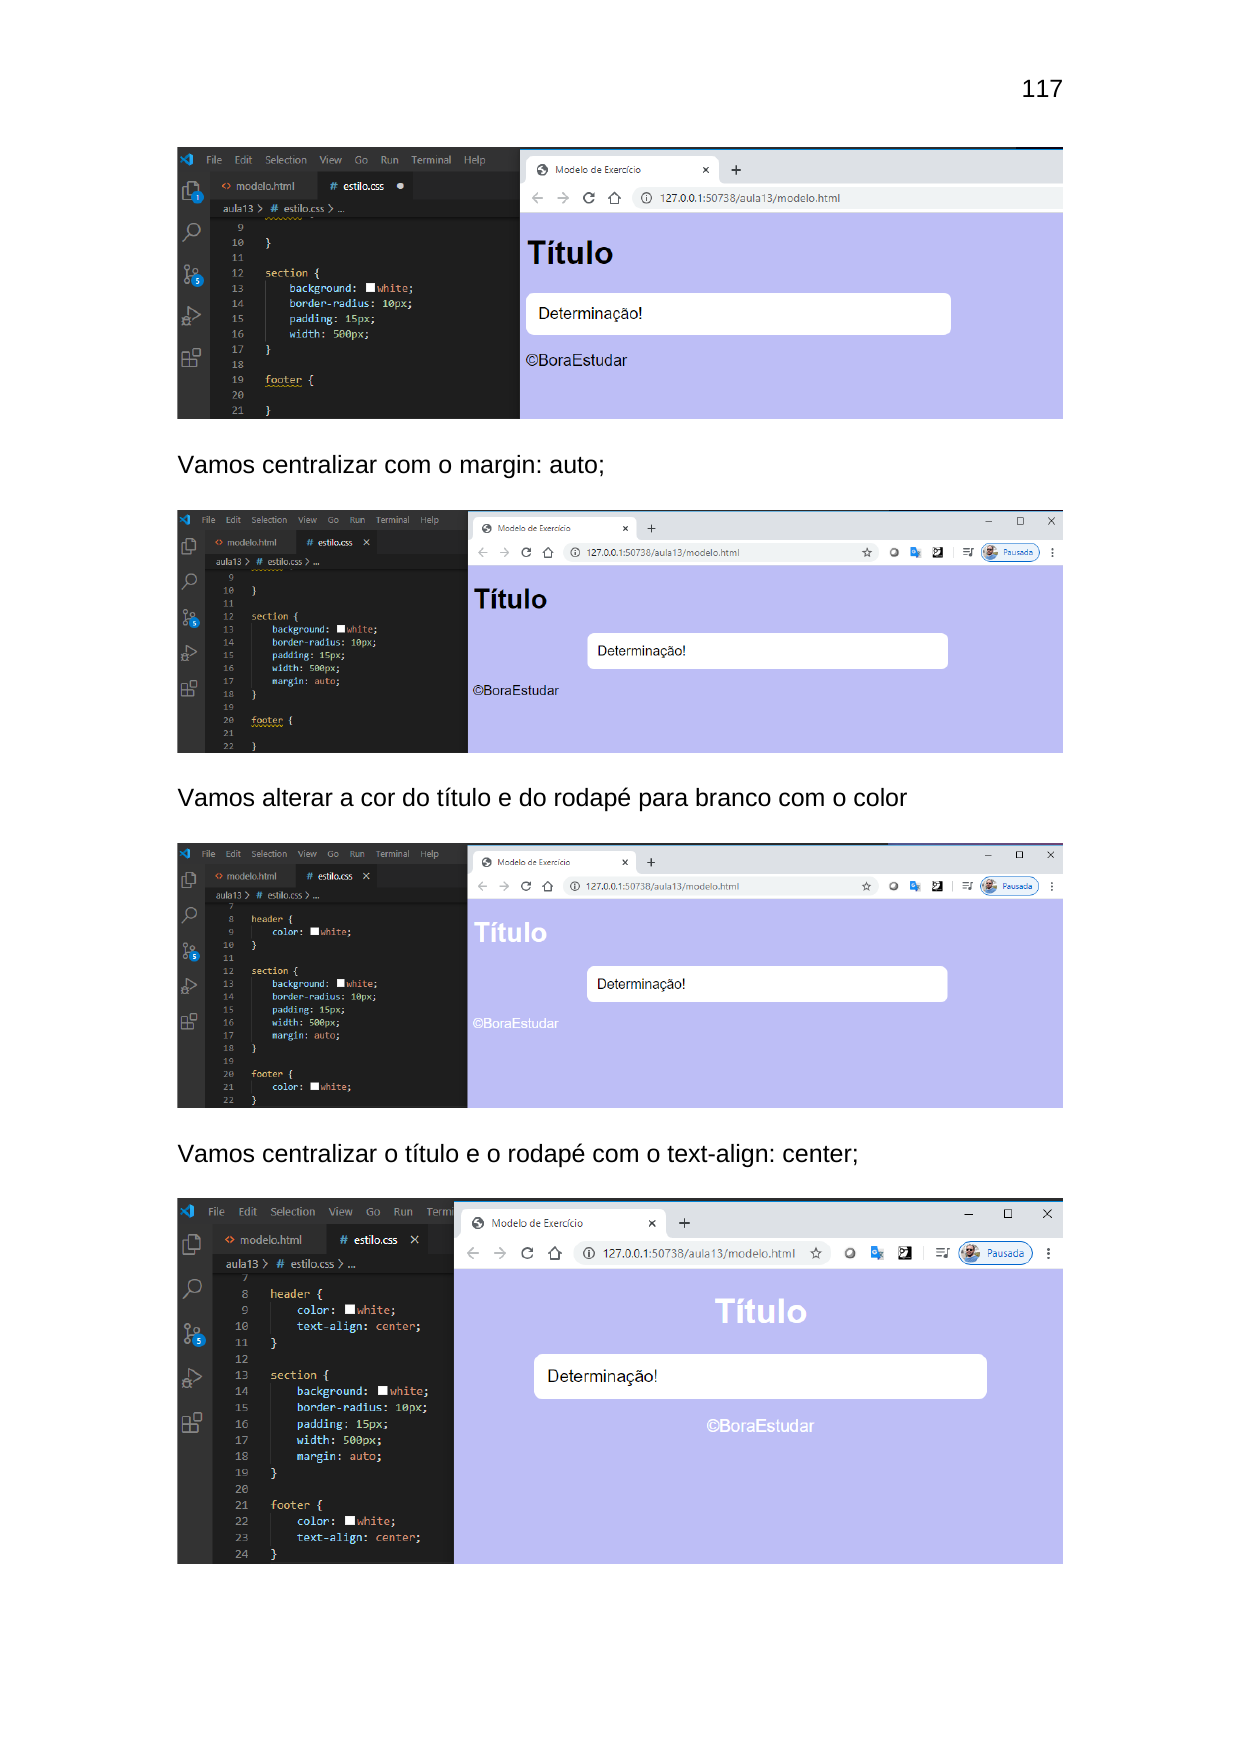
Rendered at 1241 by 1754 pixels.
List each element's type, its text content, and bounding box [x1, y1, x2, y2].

text Vamos alterar a cor do título e do rodapé para branco com o color [177, 783, 1063, 812]
text Vamos centralizar o título e o rodapé com o text-align: center; [177, 1139, 1063, 1168]
text Vamos centralizar com o margin: auto; [177, 450, 1063, 479]
